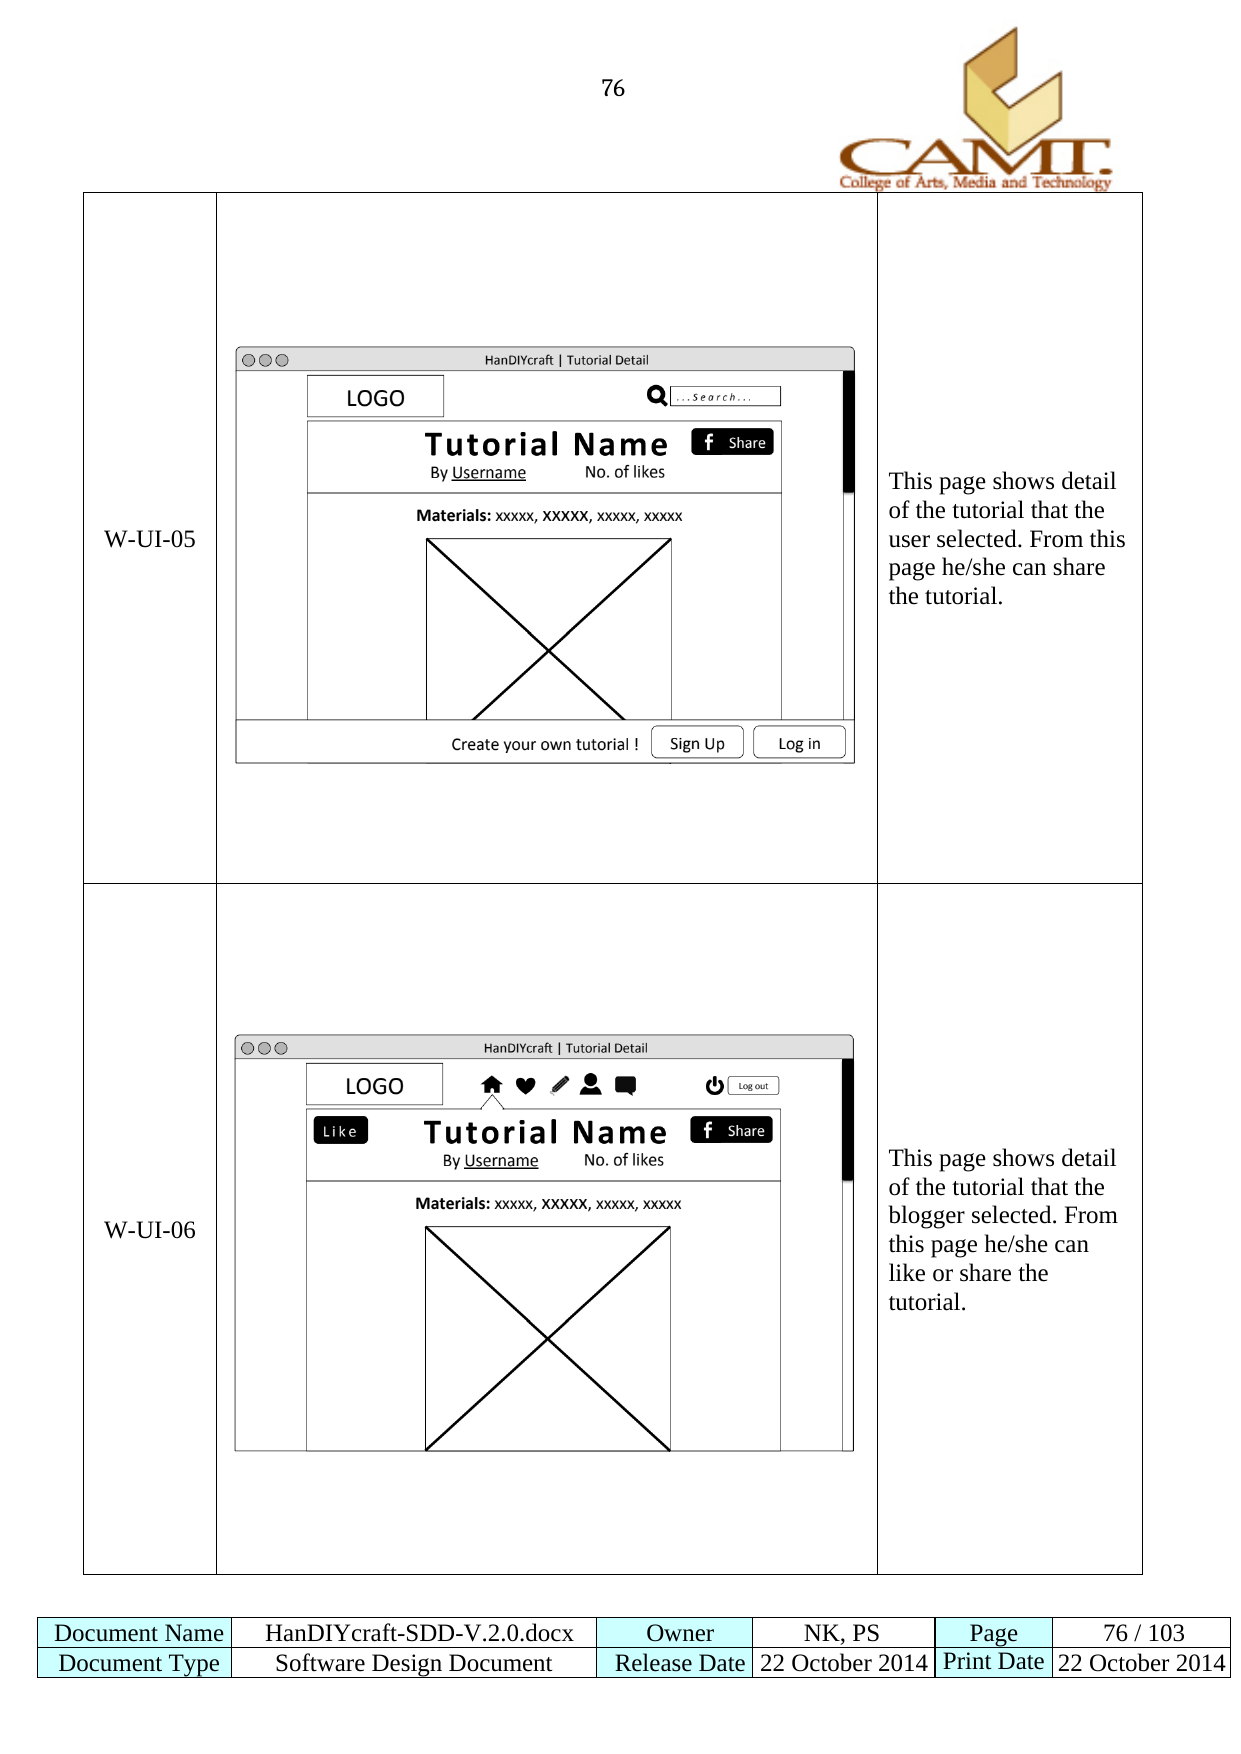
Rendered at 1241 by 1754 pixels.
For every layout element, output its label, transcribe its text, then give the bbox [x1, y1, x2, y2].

table_cell This page shows detail of the tutorial that the blogger selected. From this page he/she can like or share the tutorial. [878, 884, 1142, 1574]
table_cell [217, 884, 877, 1574]
table_cell W-UI-06 [84, 884, 216, 1574]
table_cell W-UI-05 [84, 193, 216, 883]
table_cell [217, 193, 877, 883]
table_cell This page shows detail of the tutorial that the user selected. From this page he/she can share the tutorial. [878, 193, 1142, 883]
picture [755, 18, 1221, 207]
